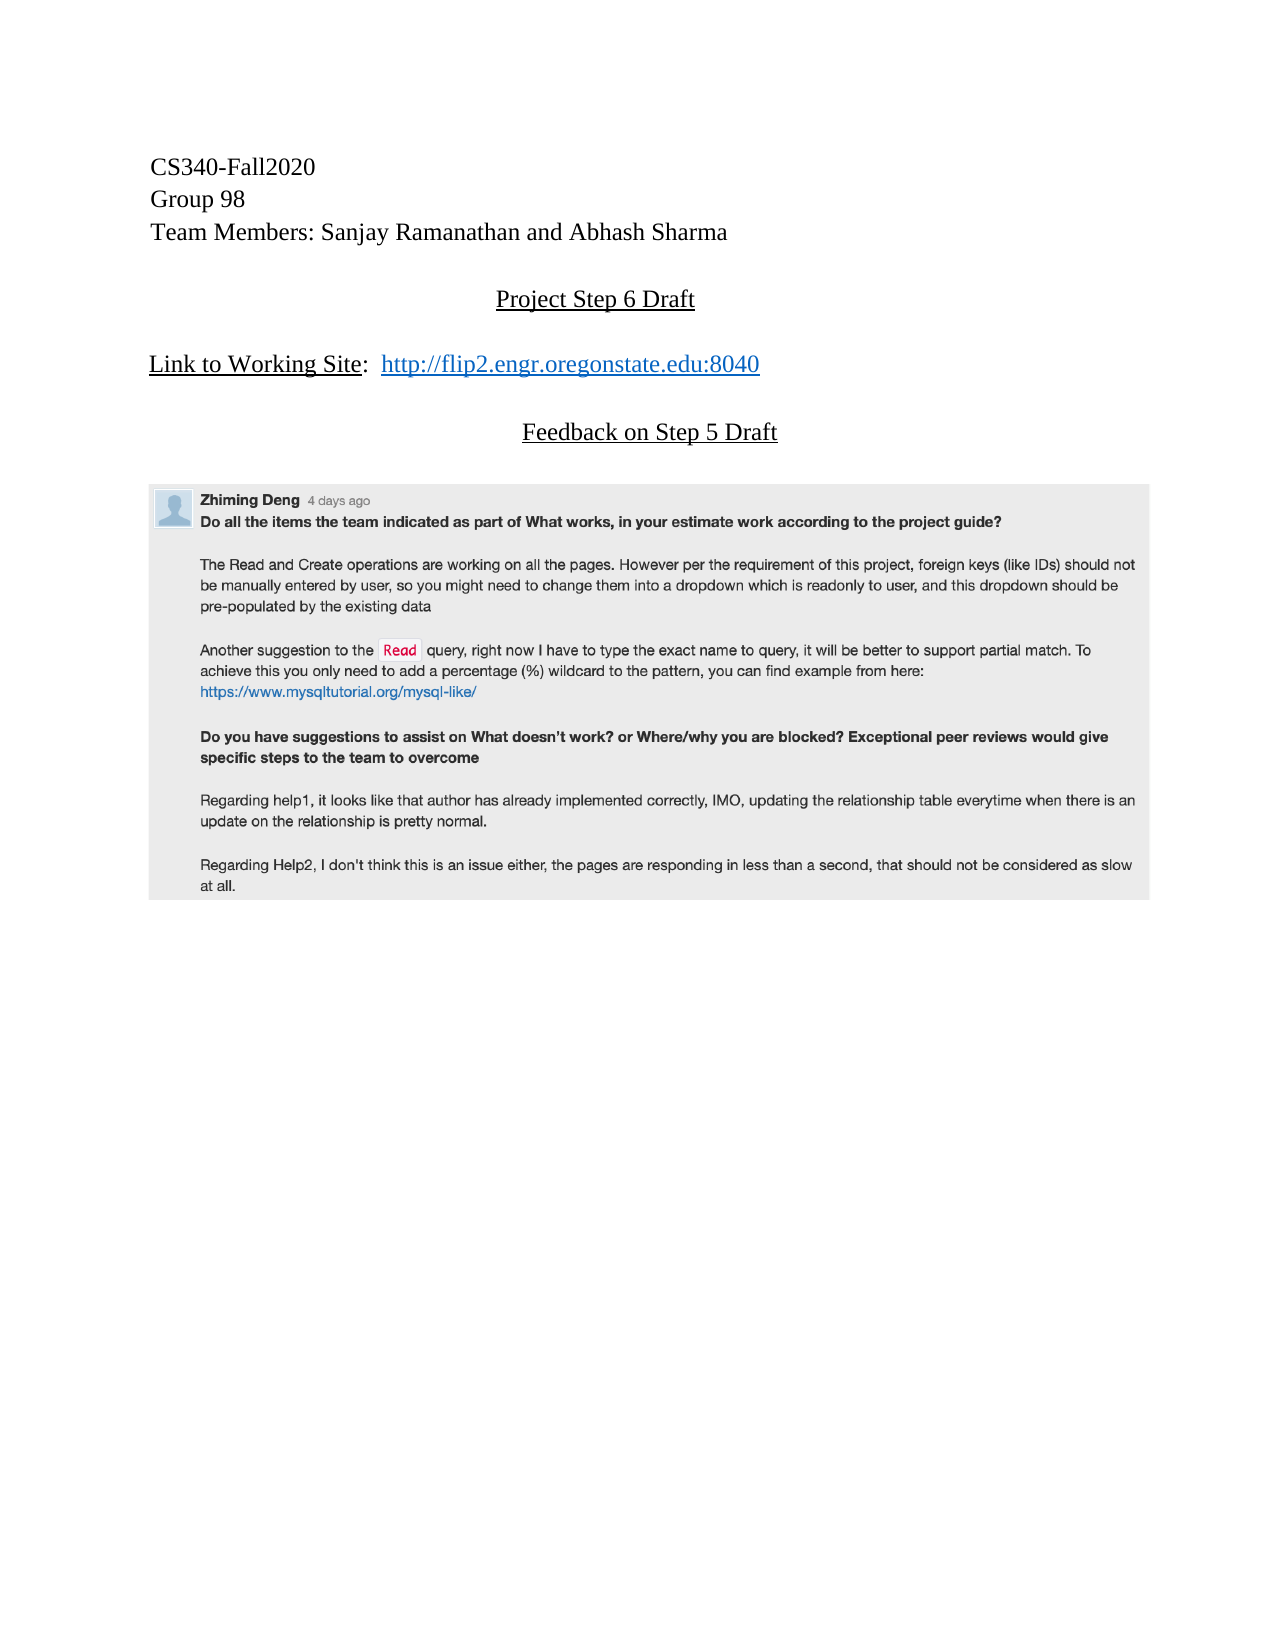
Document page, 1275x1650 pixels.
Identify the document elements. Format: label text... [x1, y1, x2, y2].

text CS340-Fall2020 [150, 152, 1126, 180]
text Project Step 6 Draft [496, 284, 1151, 313]
text Group 98 [150, 184, 1126, 213]
text Feedback on Step 5 Draft [148, 417, 1151, 446]
text Link to Working Site: http://flip2.engr.oregonstate.edu:8040 [148, 349, 1151, 378]
picture [148, 484, 1151, 900]
text Team Members: Sanjay Ramanathan and Abhash Sharma [150, 217, 1126, 246]
